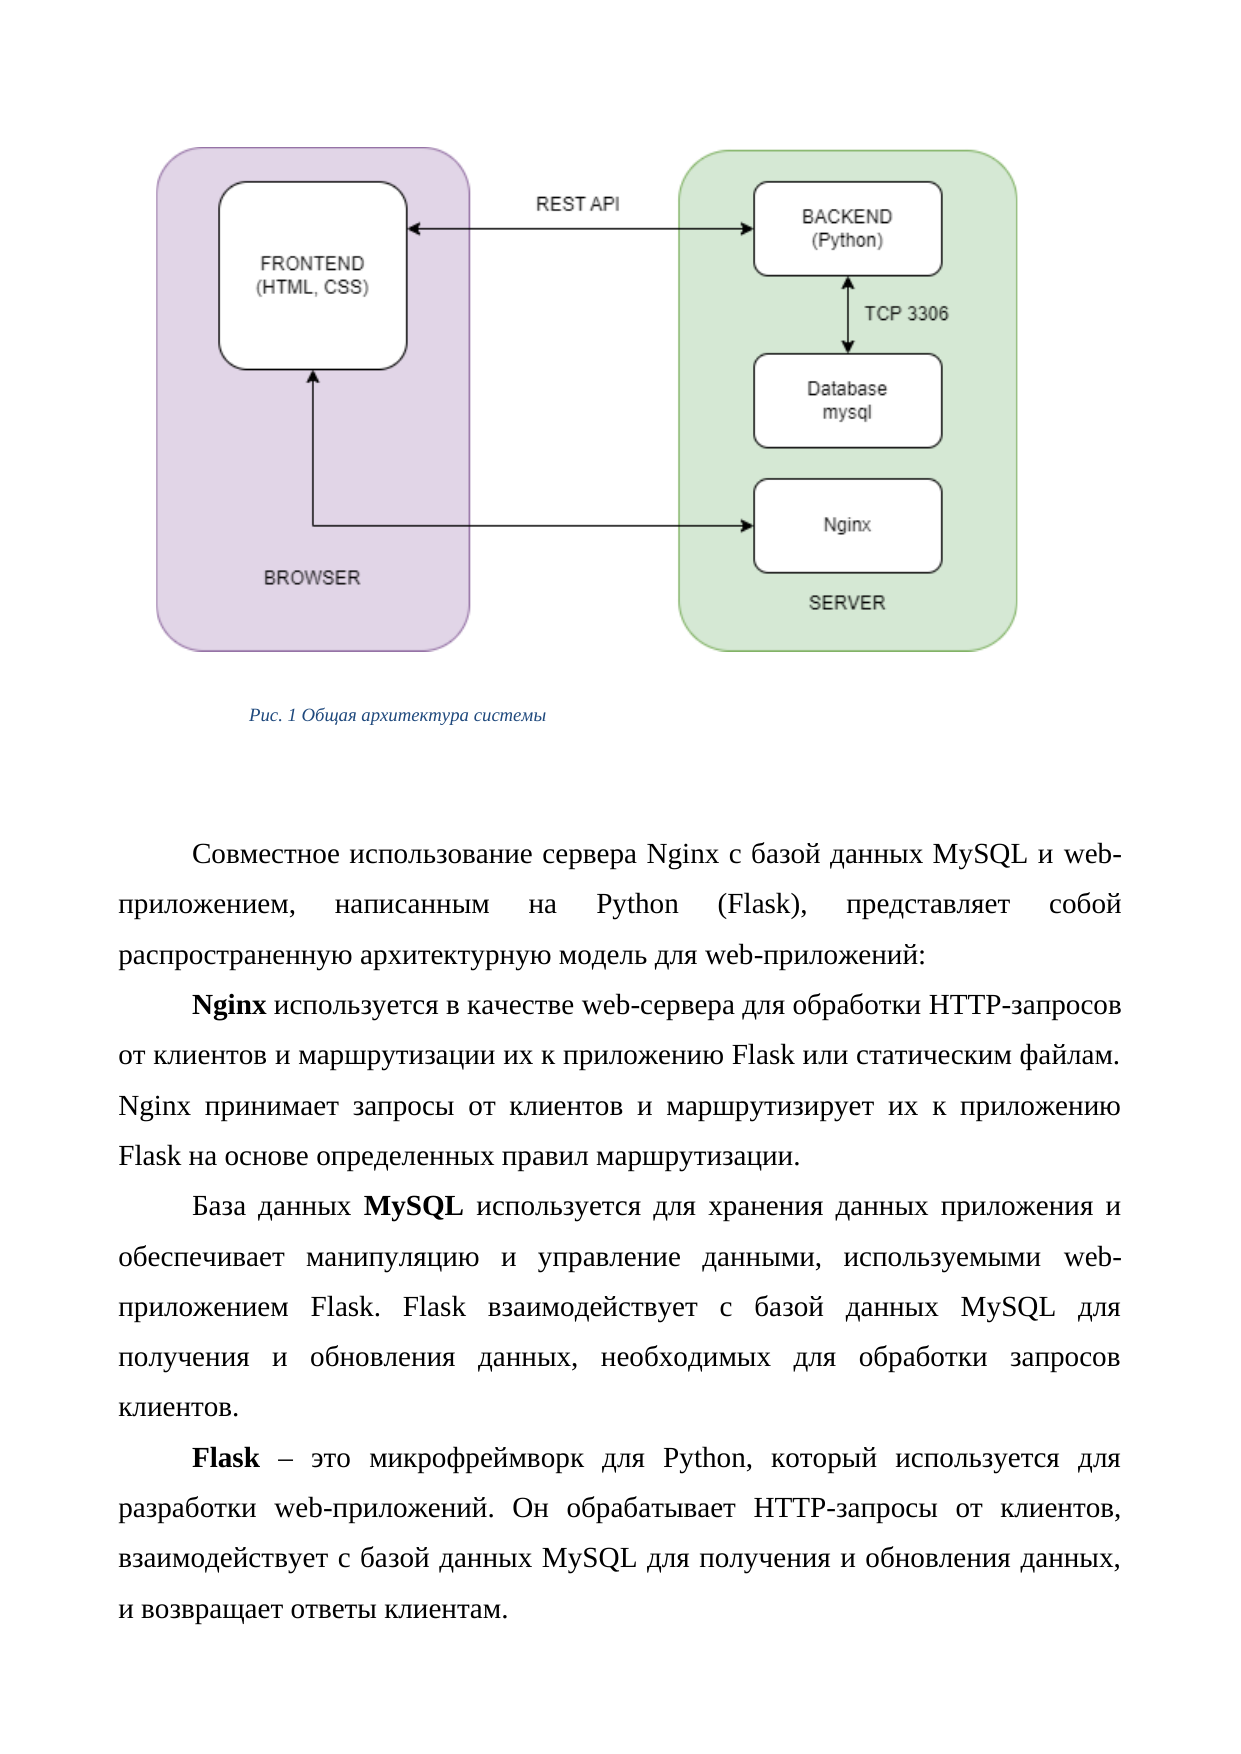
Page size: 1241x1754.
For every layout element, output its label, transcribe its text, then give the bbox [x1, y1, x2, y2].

table_header [118, 118, 1122, 786]
picture [156, 147, 1018, 652]
text Flask – это микрофреймворк для Python, который используется для разработки web-приложений. Он обрабатывает HTTP-запросы от клиентов, взаимодействует с базой данных MySQL для получения и обновления данных, и возвращает ответы клиентам. [118, 1440, 1122, 1624]
text База данных MySQL используется для хранения данных приложения и обеспечивает манипуляцию и управление данными, используемыми web-приложением Flask. Flask взаимодействует с базой данных MySQL для получения и обновления данных, необходимых для обработки запросов клиентов. [118, 1188, 1122, 1423]
text Совместное использование сервера Nginx с базой данных MySQL и web-приложением, написанным на Python (Flask), представляет собой распространенную архитектурную модель для web-приложений: [118, 836, 1122, 970]
text Nginx используется в качестве web-сервера для обработки HTTP-запросов от клиентов и маршрутизации их к приложению Flask или статическим файлам. Nginx принимает запросы от клиентов и маршрутизирует их к приложению Flask на основе определенных правил маршрутизации. [118, 987, 1122, 1172]
